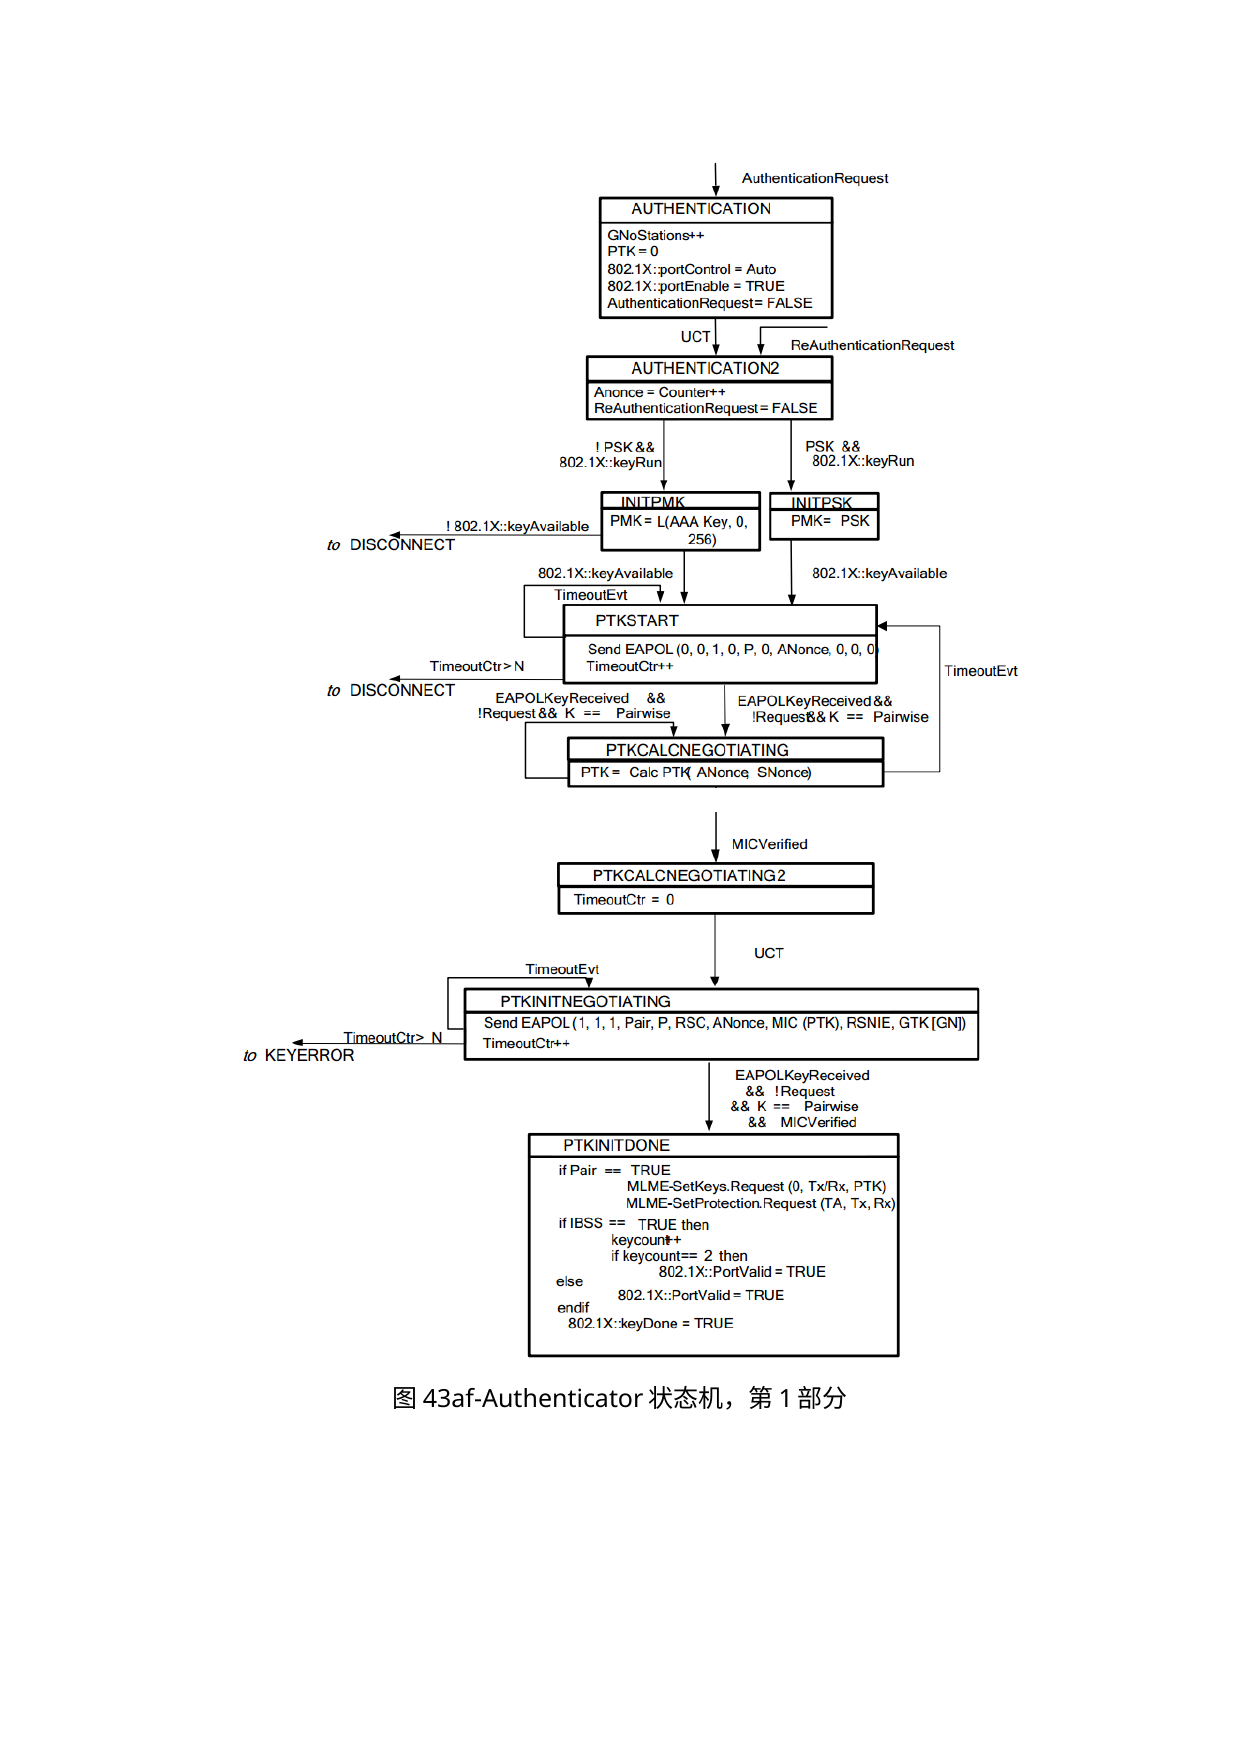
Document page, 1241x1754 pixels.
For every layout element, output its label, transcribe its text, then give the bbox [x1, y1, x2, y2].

picture [187, 812, 1053, 1359]
text 图43af-Authenticator状态机，第1部分 [187, 1364, 1053, 1429]
picture [187, 162, 1053, 788]
